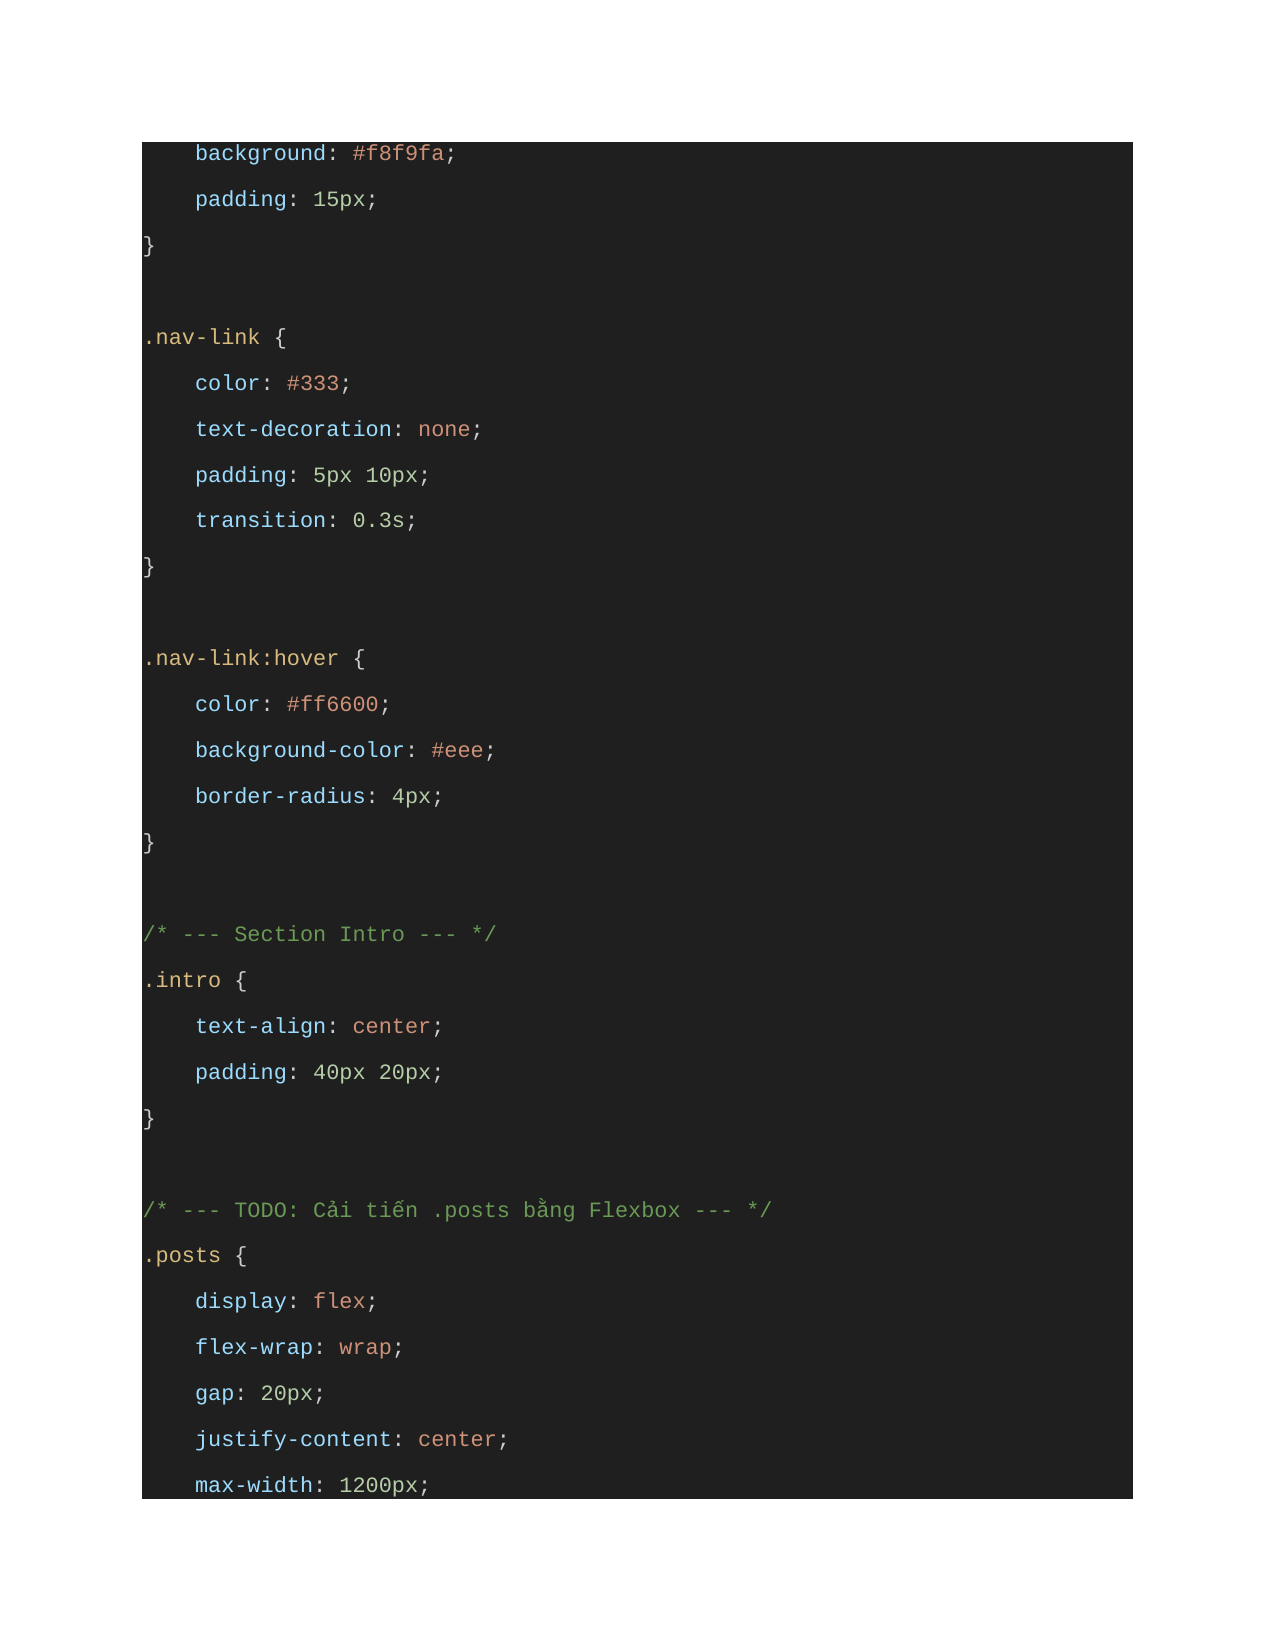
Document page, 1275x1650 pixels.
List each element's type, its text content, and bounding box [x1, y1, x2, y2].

text background-color: #eee; [142, 739, 1133, 764]
text padding: 15px; [142, 188, 1133, 213]
text } [142, 1107, 1133, 1132]
text color: #ff6600; [142, 693, 1133, 718]
text padding: 40px 20px; [142, 1061, 1133, 1086]
text flex-wrap: wrap; [142, 1337, 1133, 1361]
text padding: 5px 10px; [142, 464, 1133, 488]
text background: #f8f9fa; [142, 142, 1133, 167]
text border-radius: 4px; [142, 785, 1133, 810]
text .posts { [142, 1245, 1133, 1269]
text } [142, 831, 1133, 856]
text text-align: center; [142, 1015, 1133, 1040]
text .intro { [142, 969, 1133, 994]
text gap: 20px; [142, 1382, 1133, 1407]
text .nav-link { [142, 326, 1133, 351]
text max-width: 1200px; [142, 1474, 1133, 1499]
text } [142, 234, 1133, 259]
text color: #333; [142, 372, 1133, 397]
text /* --- TODO: Cải tiến .posts bằng Flexbox --- */ [142, 1199, 1133, 1223]
text .nav-link:hover { [142, 647, 1133, 672]
text } [142, 556, 1133, 580]
text text-decoration: none; [142, 418, 1133, 443]
text transition: 0.3s; [142, 510, 1133, 534]
text justify-content: center; [142, 1428, 1133, 1453]
text display: flex; [142, 1291, 1133, 1315]
text /* --- Section Intro --- */ [142, 923, 1133, 948]
